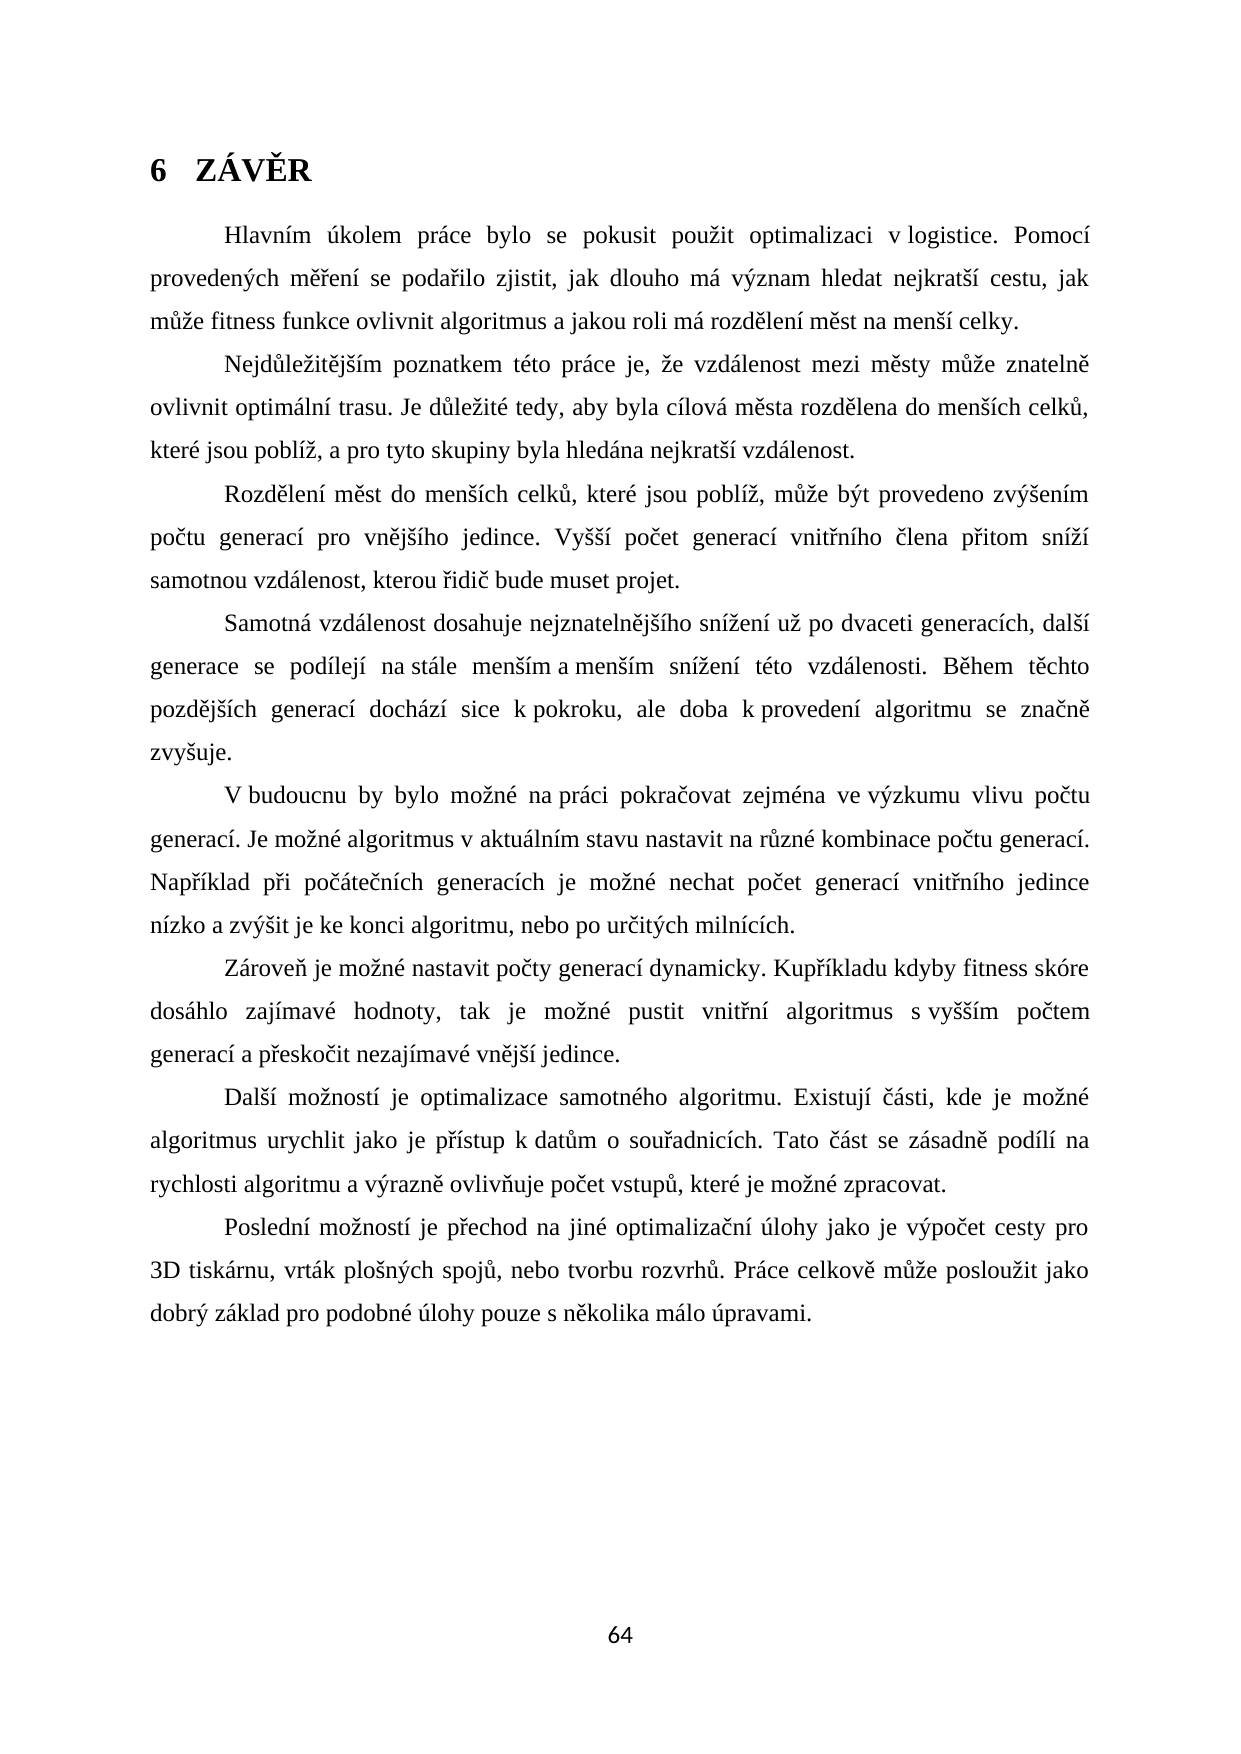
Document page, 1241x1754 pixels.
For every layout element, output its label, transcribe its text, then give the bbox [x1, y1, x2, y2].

text Další možností je optimalizace samotného algoritmu. Existují části, kde je možné algoritmus urychlit jako je přístup k datům o souřadnicích. Tato část se zásadně podílí na rychlosti algoritmu a výrazně ovlivňuje počet vstupů, které je možné zpracovat. [150, 1154, 1090, 1197]
text Samotná vzdálenost dosahuje nejznatelnějšího snížení už po dvaceti generacích, další generace se podílejí na stále menším a menším snížení této vzdálenosti. Během těchto pozdějších generací dochází sice k pokroku, ale doba k provedení algoritmu se značně zvyšuje. [150, 680, 1090, 716]
text Hlavním úkolem práce bylo se pokusit použit optimalizaci v logistice. Pomocí provedených měření se podařilo zjistit, jak dlouho má význam hledat nejkratší cestu, jak může fitness funkce ovlivnit algoritmus a jakou roli má rozdělení měst na menší celky. [150, 292, 1090, 335]
text Nejdůležitějším poznatkem této práce je, že vzdálenost mezi městy může znatelně ovlivnit optimální trasu. Je důležité tedy, aby byla cílová města rozdělena do menších celků, které jsou poblíž, a pro tyto skupiny byla hledána nejkratší vzdálenost. [150, 349, 1090, 393]
text Samotná vzdálenost dosahuje nejznatelnějšího snížení už po dvaceti generacích, další generace se podílejí na stále menším a menším snížení této vzdálenosti. Během těchto pozdějších generací dochází sice k pokroku, ale doba k provedení algoritmu se značně zvyšuje. [150, 717, 1090, 766]
text Zároveň je možné nastavit počty generací dynamicky. Kupříkladu kdyby fitness skóre dosáhlo zajímavé hodnoty, tak je možné pustit vnitřní algoritmus s vyšším počtem generací a přeskočit nezajímavé vnější jedince. [150, 1025, 1090, 1068]
text Další možností je optimalizace samotného algoritmu. Existují části, kde je možné algoritmus urychlit jako je přístup k datům o souřadnicích. Tato část se zásadně podílí na rychlosti algoritmu a výrazně ovlivňuje počet vstupů, které je možné zpracovat. [150, 1082, 1090, 1126]
text Hlavním úkolem práce bylo se pokusit použit optimalizaci v logistice. Pomocí provedených měření se podařilo zjistit, jak dlouho má význam hledat nejkratší cestu, jak může fitness funkce ovlivnit algoritmus a jakou roli má rozdělení měst na menší celky. [150, 220, 1090, 263]
subtitle ZÁVĚR [150, 150, 1090, 188]
text V budoucnu by bylo možné na práci pokračovat zejména ve výzkumu vlivu počtu generací. Je možné algoritmus v aktuálním stavu nastavit na různé kombinace počtu generací. Například při počátečních generacích je možné nechat počet generací vnitřního jedince nízko a zvýšit je ke konci algoritmu, nebo po určitých milnících. [150, 781, 1090, 867]
text Rozdělení měst do menších celků, které jsou poblíž, může být provedeno zvýšením počtu generací pro vnějšího jedince. Vyšší počet generací vnitřního člena přitom sníží samotnou vzdálenost, kterou řidič bude muset projet. [150, 551, 1090, 594]
text V budoucnu by bylo možné na práci pokračovat zejména ve výzkumu vlivu počtu generací. Je možné algoritmus v aktuálním stavu nastavit na různé kombinace počtu generací. Například při počátečních generacích je možné nechat počet generací vnitřního jedince nízko a zvýšit je ke konci algoritmu, nebo po určitých milnících. [150, 896, 1090, 939]
text Samotná vzdálenost dosahuje nejznatelnějšího snížení už po dvaceti generacích, další generace se podílejí na stále menším a menším snížení této vzdálenosti. Během těchto pozdějších generací dochází sice k pokroku, ale doba k provedení algoritmu se značně zvyšuje. [150, 608, 1090, 651]
text Poslední možností je přechod na jiné optimalizační úlohy jako je výpočet cesty pro 3D tiskárnu, vrták plošných spojů, nebo tvorbu rozvrhů. Práce celkově může posloužit jako dobrý základ pro podobné úlohy pouze s několika málo úpravami. [150, 1284, 1090, 1327]
text Nejdůležitějším poznatkem této práce je, že vzdálenost mezi městy může znatelně ovlivnit optimální trasu. Je důležité tedy, aby byla cílová města rozdělena do menších celků, které jsou poblíž, a pro tyto skupiny byla hledána nejkratší vzdálenost. [150, 421, 1090, 464]
text Poslední možností je přechod na jiné optimalizační úlohy jako je výpočet cesty pro 3D tiskárnu, vrták plošných spojů, nebo tvorbu rozvrhů. Práce celkově může posloužit jako dobrý základ pro podobné úlohy pouze s několika málo úpravami. [150, 1212, 1090, 1255]
text Zároveň je možné nastavit počty generací dynamicky. Kupříkladu kdyby fitness skóre dosáhlo zajímavé hodnoty, tak je možné pustit vnitřní algoritmus s vyšším počtem generací a přeskočit nezajímavé vnější jedince. [150, 953, 1090, 996]
text Rozdělení měst do menších celků, které jsou poblíž, může být provedeno zvýšením počtu generací pro vnějšího jedince. Vyšší počet generací vnitřního člena přitom sníží samotnou vzdálenost, kterou řidič bude muset projet. [150, 479, 1090, 522]
